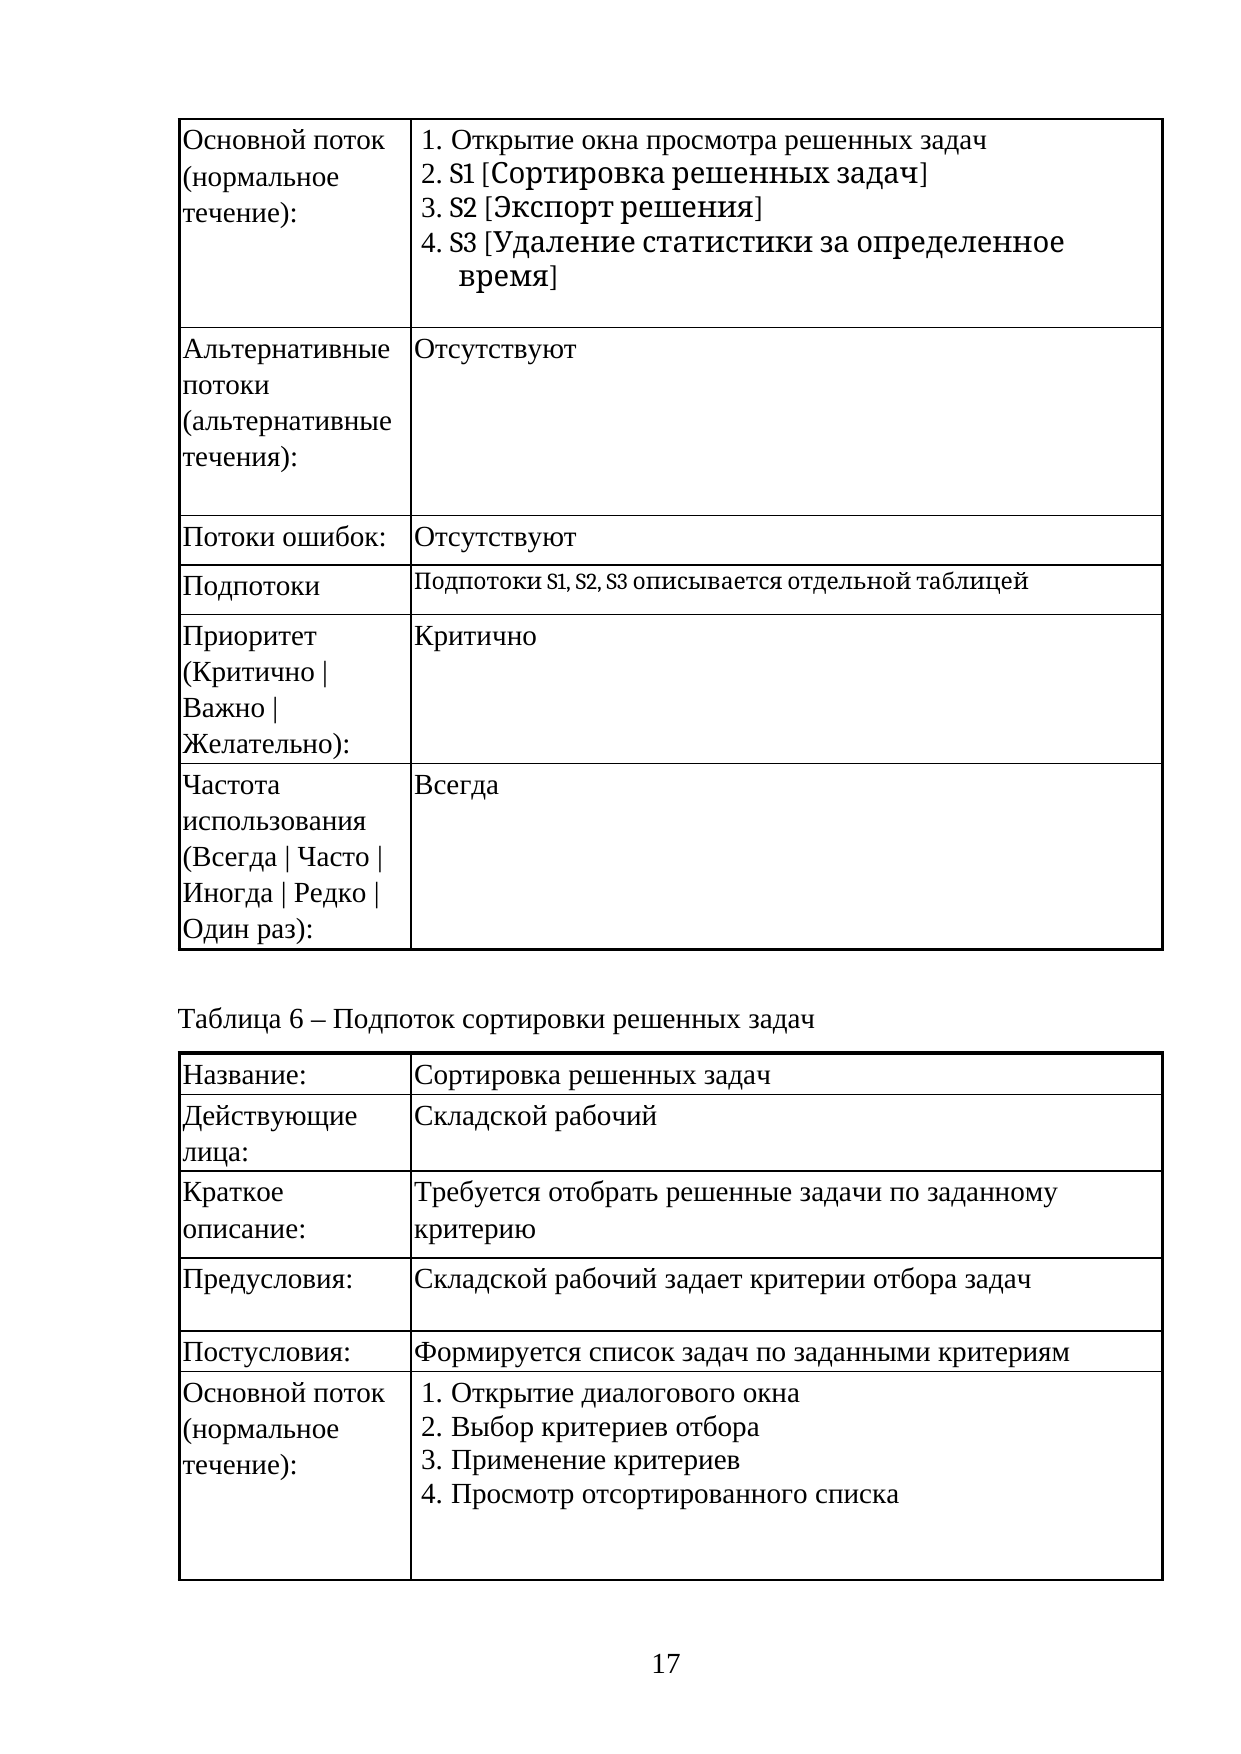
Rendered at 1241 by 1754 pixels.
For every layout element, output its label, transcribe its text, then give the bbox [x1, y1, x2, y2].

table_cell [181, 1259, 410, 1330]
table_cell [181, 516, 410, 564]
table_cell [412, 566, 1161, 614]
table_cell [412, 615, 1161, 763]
text Таблица 6 – Подпоток сортировки решенных задач [177, 1001, 1152, 1035]
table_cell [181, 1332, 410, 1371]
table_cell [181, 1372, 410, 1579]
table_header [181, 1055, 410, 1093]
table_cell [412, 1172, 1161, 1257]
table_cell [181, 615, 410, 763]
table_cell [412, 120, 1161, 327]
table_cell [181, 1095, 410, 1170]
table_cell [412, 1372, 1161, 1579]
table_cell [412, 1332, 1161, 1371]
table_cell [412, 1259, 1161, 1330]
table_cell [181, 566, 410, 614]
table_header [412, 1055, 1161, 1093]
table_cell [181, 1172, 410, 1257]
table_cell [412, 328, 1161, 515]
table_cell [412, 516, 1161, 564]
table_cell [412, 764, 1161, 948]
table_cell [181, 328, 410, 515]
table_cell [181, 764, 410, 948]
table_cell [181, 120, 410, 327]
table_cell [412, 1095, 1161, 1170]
